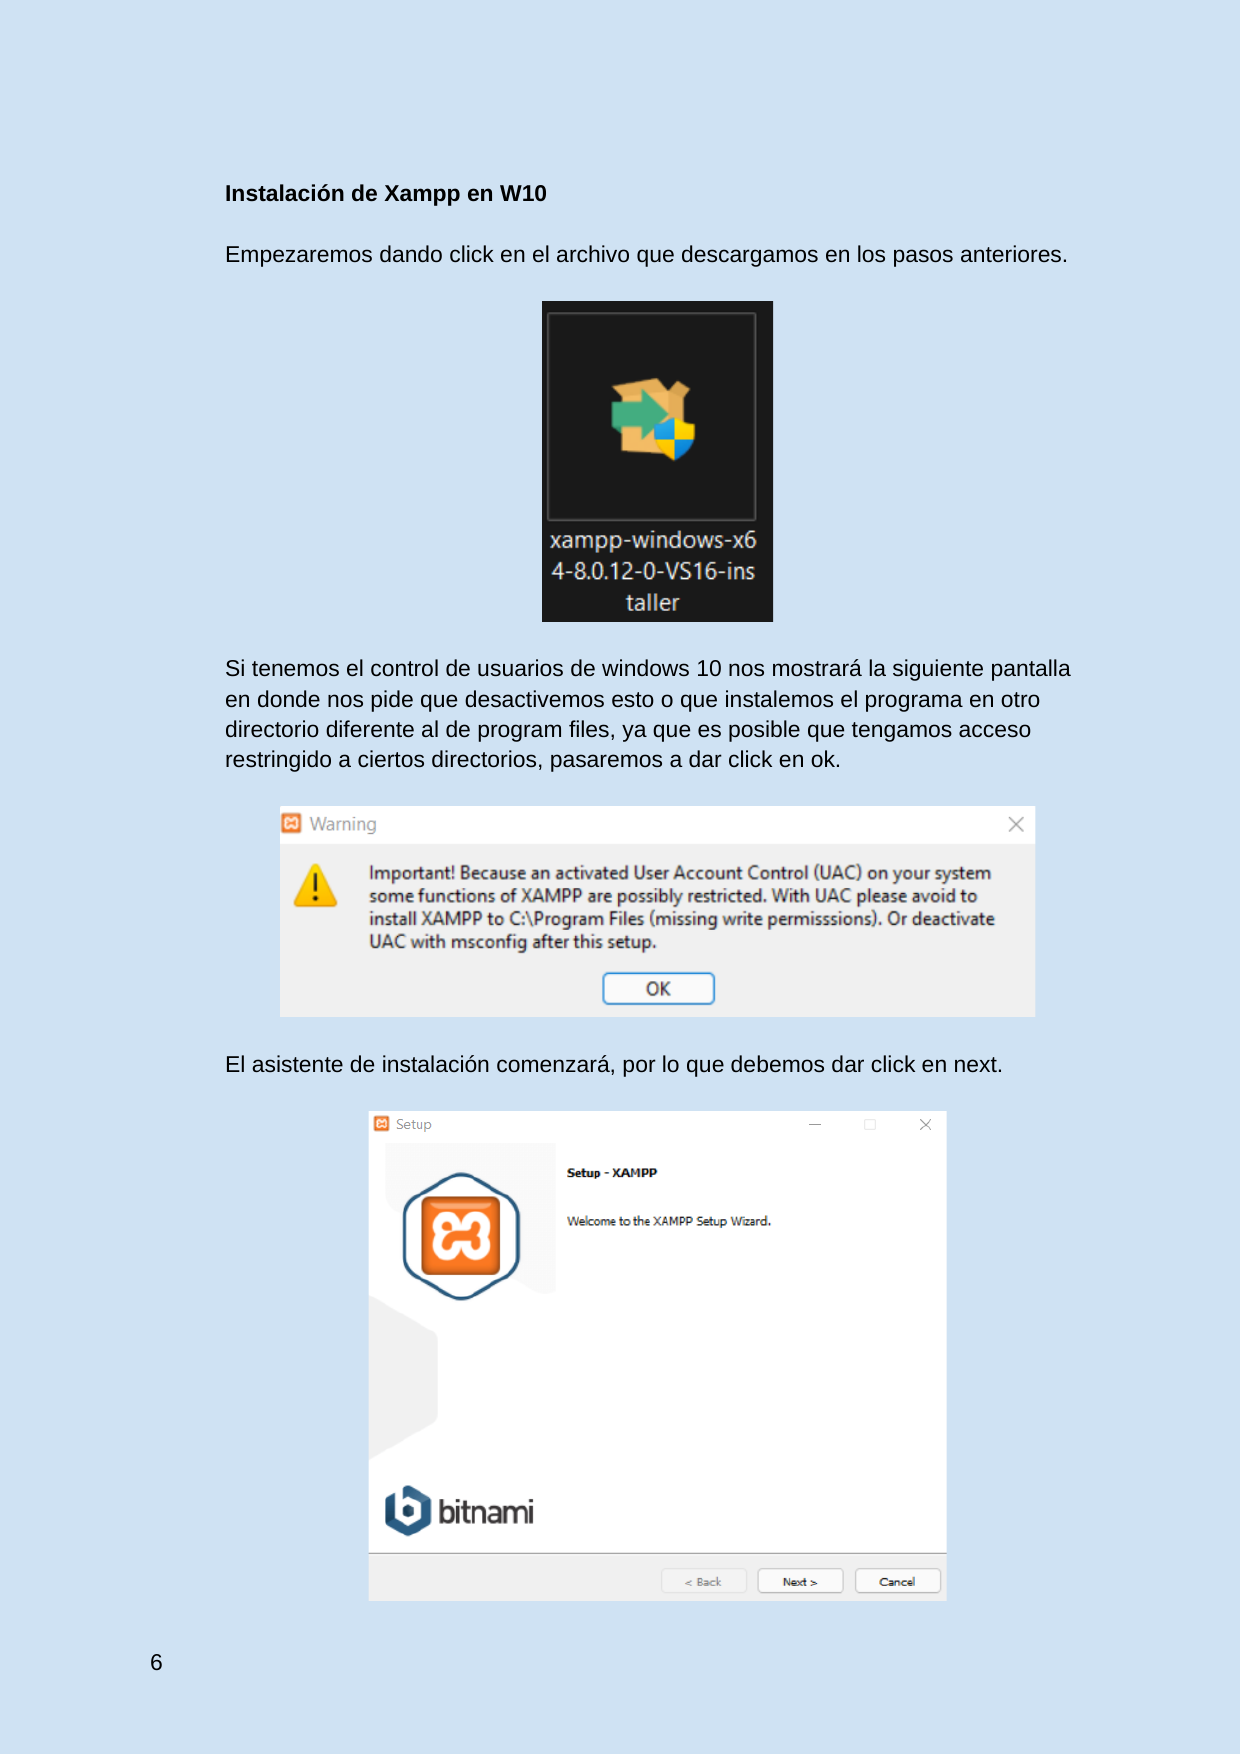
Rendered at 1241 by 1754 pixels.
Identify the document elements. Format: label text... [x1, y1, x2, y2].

text Si tenemos el control de usuarios de windows 10 nos mostrará la siguiente pantalla en donde nos pide que desactivemos esto o que instalemos el programa en otro directorio diferente al de program files, ya que es posible que tengamos acceso restringido a ciertos directorios, pasaremos a dar click en ok. [225, 655, 1090, 772]
picture [280, 806, 1036, 1017]
picture [368, 1111, 947, 1601]
text Empezaremos dando click en el archivo que descargamos en los pasos anteriores. [225, 241, 1090, 267]
text Instalación de Xampp en W10 [225, 180, 1090, 207]
picture [542, 301, 774, 622]
text El asistente de instalación comenzará, por lo que debemos dar click en next. [225, 1051, 1090, 1077]
